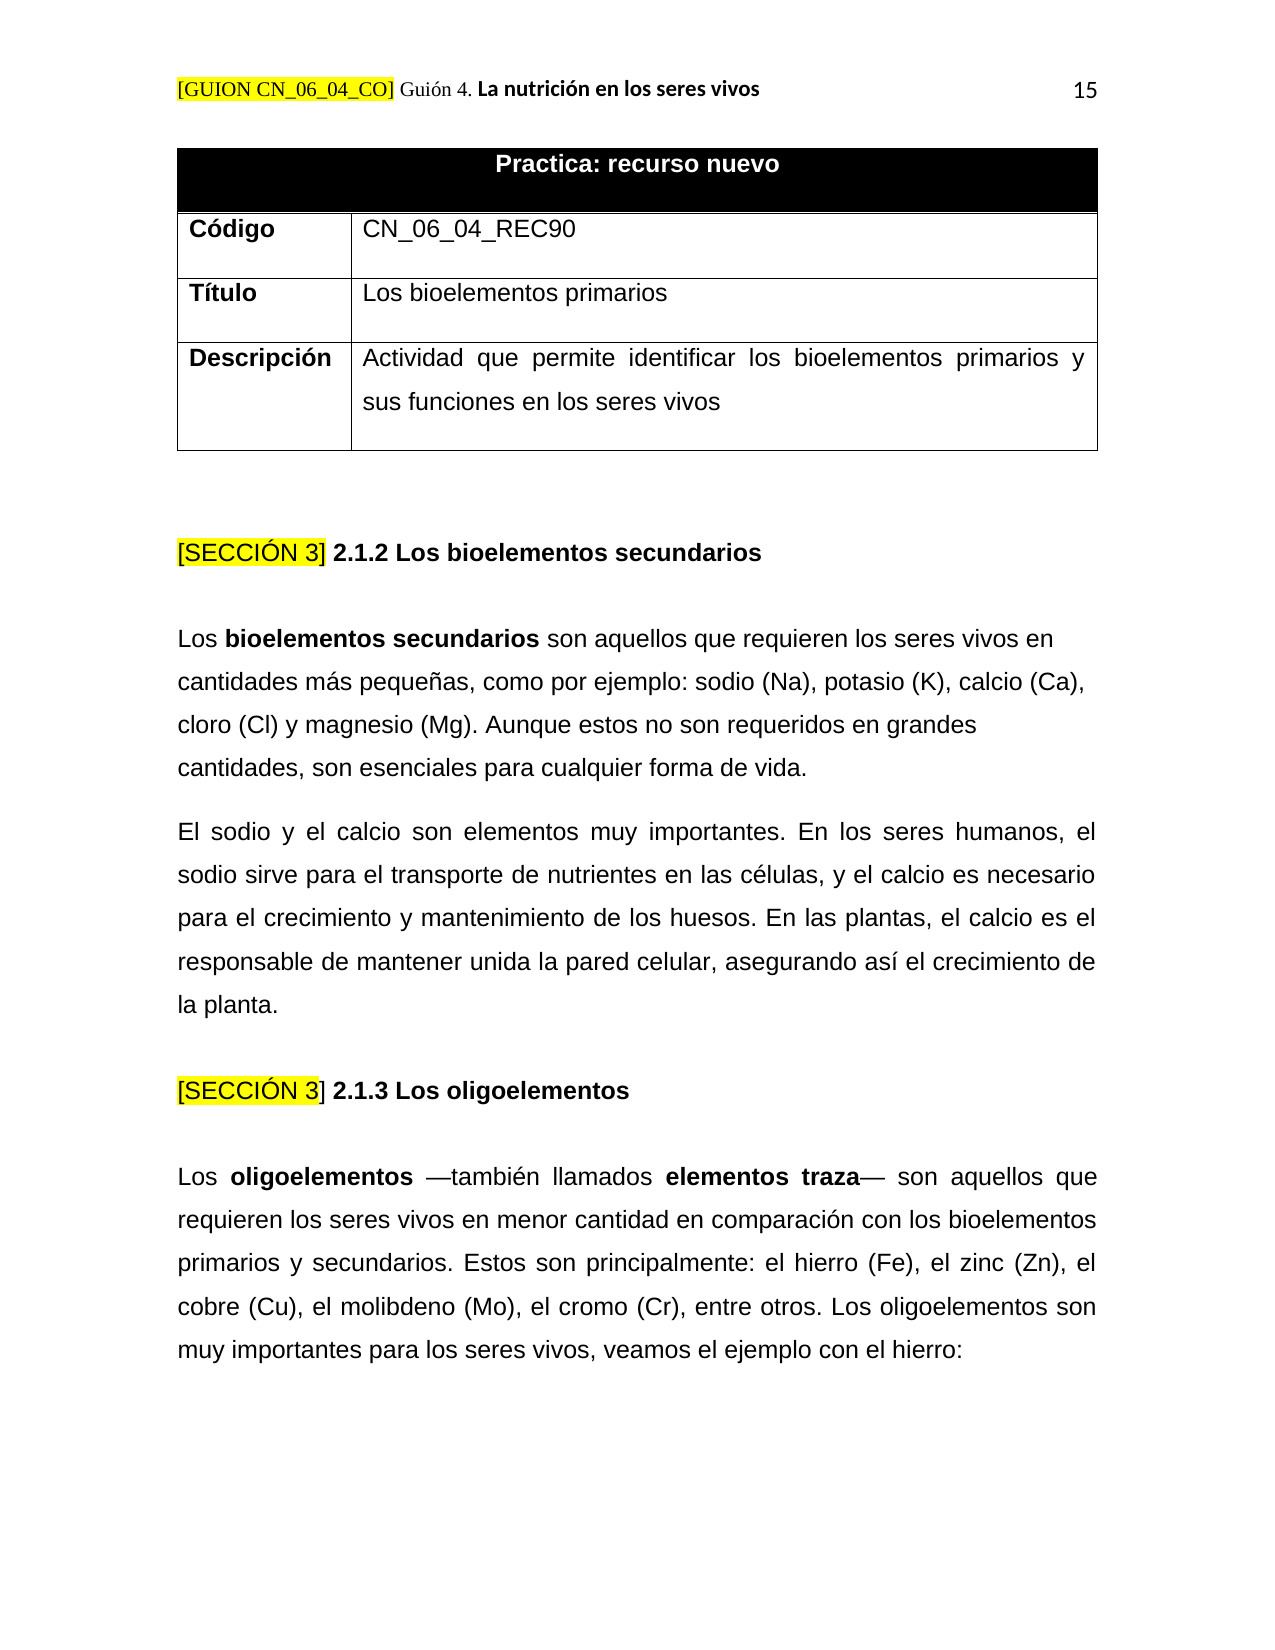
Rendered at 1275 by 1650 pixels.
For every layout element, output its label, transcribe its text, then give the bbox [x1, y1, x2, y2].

text [SECCIÓN 3] 2.1.2 Los bioelementos secundarios [326, 538, 1098, 566]
table_cell Actividad que permite identificar los bioelementos primarios y sus funciones en los seres vivos [352, 343, 1097, 450]
table_cell Título [178, 279, 351, 342]
table_cell Descripción [178, 343, 351, 450]
table_cell Código [178, 214, 351, 277]
text El sodio y el calcio son elementos muy importantes. En los seres humanos, el sodio sirve para el transporte de nutrientes en las células, y el calcio es necesario para el crecimiento y mantenimiento de los huesos. En las plantas, el calcio es el responsable de mantener unida la pared celular, asegurando así el crecimiento de la planta. [177, 817, 1098, 1018]
text Los bioelementos secundarios son aquellos que requieren los seres vivos en cantidades más pequeñas, como por ejemplo: sodio (Na), potasio (K), calcio (Ca), cloro (Cl) y magnesio (Mg). Aunque estos no son requeridos en grandes cantidades, son esenciales para cualquier forma de vida. [177, 624, 1098, 782]
text Los oligoelementos —también llamados elementos traza— son aquellos que requieren los seres vivos en menor cantidad en comparación con los bioelementos primarios y secundarios. Estos son principalmente: el hierro (Fe), el zinc (Zn), el cobre (Cu), el molibdeno (Mo), el cromo (Cr), entre otros. Los oligoelementos son muy importantes para los seres vivos, veamos el ejemplo con el hierro: [177, 1162, 1098, 1363]
table_cell CN_06_04_REC90 [352, 214, 1097, 277]
text [SECCIÓN 3] 2.1.3 Los oligoelementos [319, 1076, 1098, 1105]
table_cell Los bioelementos primarios [352, 279, 1097, 342]
table_header Practica: recurso nuevo [178, 149, 1097, 212]
